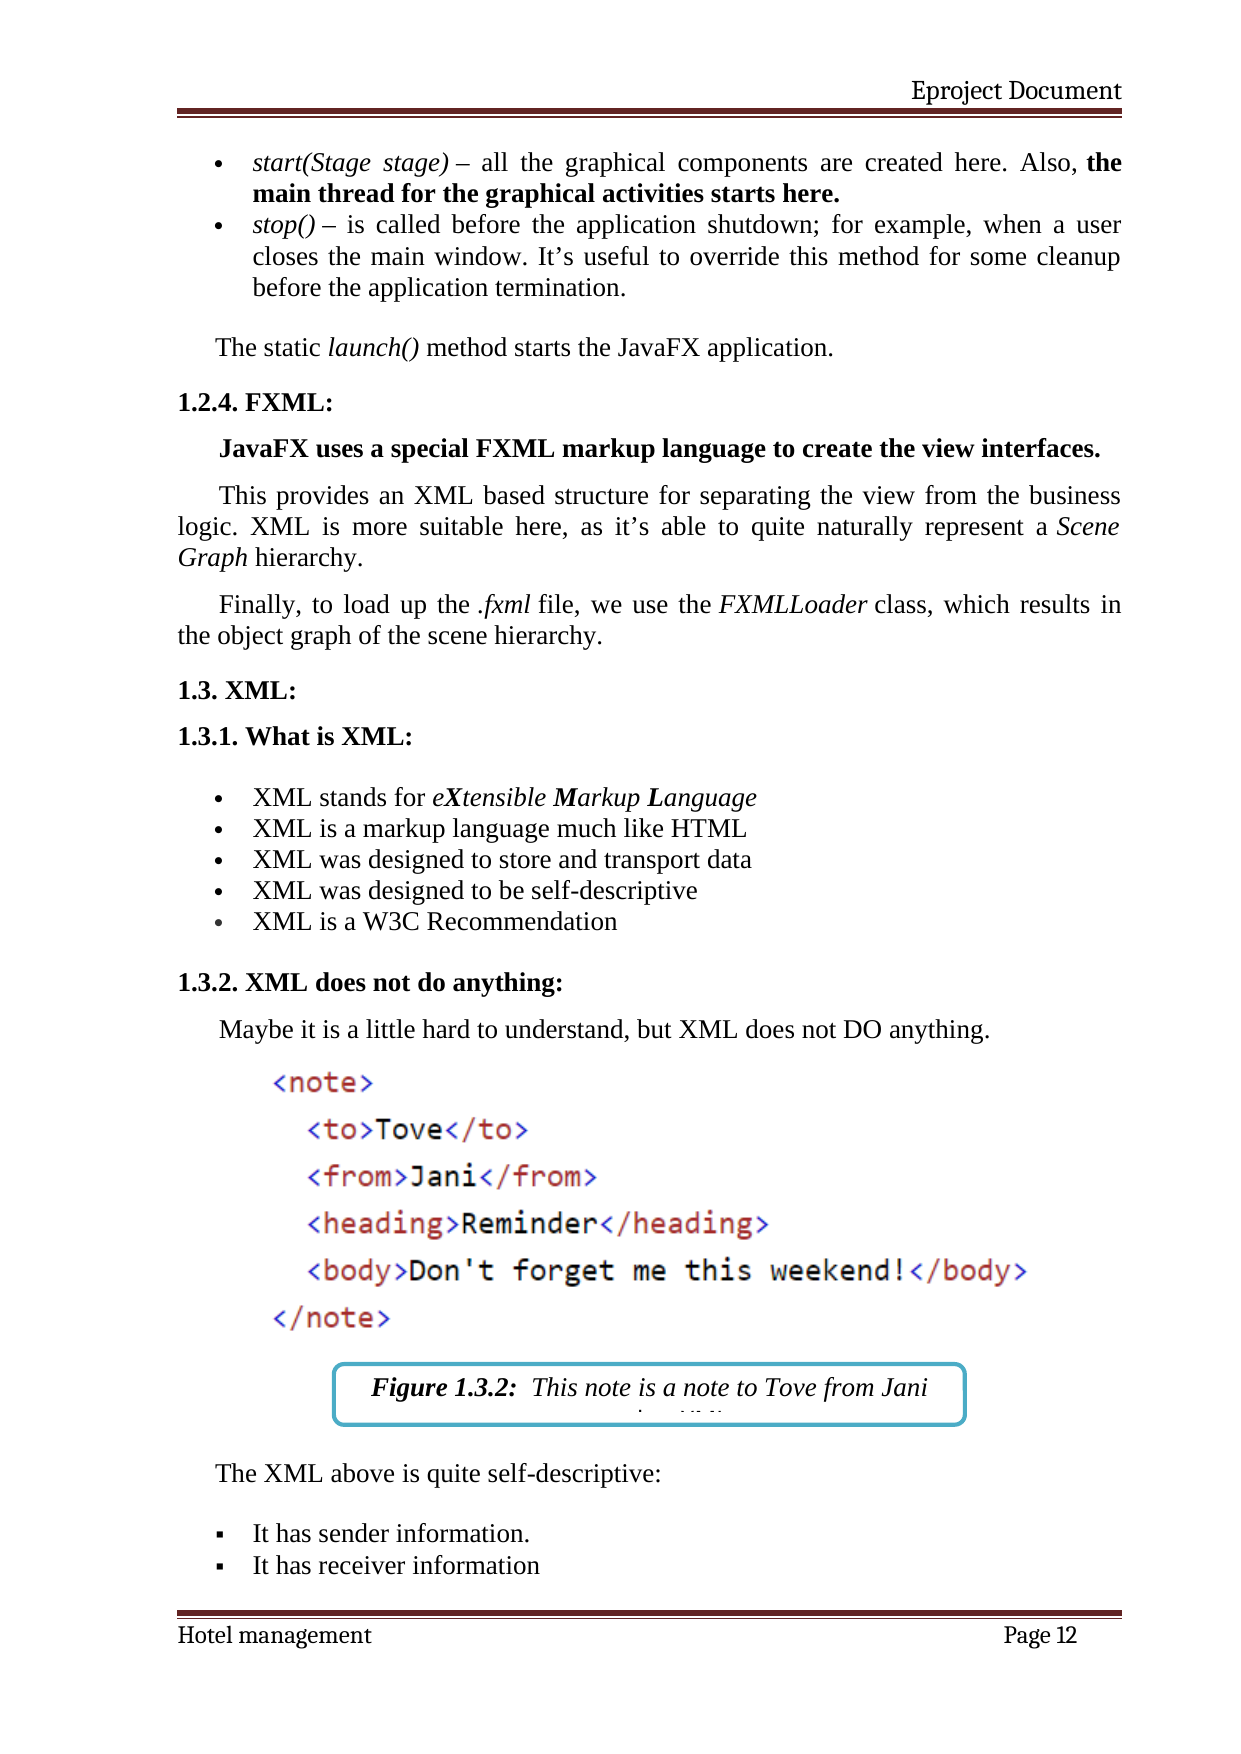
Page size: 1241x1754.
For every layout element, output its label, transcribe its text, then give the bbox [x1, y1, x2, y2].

list XML was designed to store and transport data [215, 843, 1122, 874]
list stop() – is called before the application shutdown; for example, when a user closes the main window. It’s useful to override this method for some cleanup before the application termination. [215, 209, 1122, 302]
list It has sender information. [215, 1518, 1122, 1549]
subtitle 1.2.4. FXML: [177, 378, 1122, 417]
list It has receiver information [215, 1549, 1122, 1580]
text 1.3.2. XML does not do anything: [177, 966, 1122, 997]
text This provides an XML based structure for separating the view from the business logic. XML is more suitable here, as it’s able to quite naturally represent a Scene Graph hierarchy. [177, 479, 1122, 573]
text The static launch() method starts the JavaFX application. [177, 331, 1122, 362]
picture [259, 1061, 1040, 1345]
text 1.3.1. What is XML: [177, 721, 1122, 752]
subtitle 1.3. XML: [177, 666, 1122, 705]
text The XML above is quite self-descriptive: [177, 1457, 1122, 1488]
text Maybe it is a little hard to understand, but XML does not DO anything. [177, 1013, 1122, 1045]
list XML is a W3C Recommendation [215, 905, 1122, 937]
list XML was designed to be self-descriptive [215, 874, 1122, 905]
text JavaFX uses a special FXML markup language to create the view interfaces. [177, 432, 1122, 463]
list XML stands for eXtensible Markup Language [215, 781, 1122, 812]
text Finally, to load up the .fxml file, we use the FXMLLoader class, which results in the object graph of the scene hierarchy. [177, 588, 1122, 651]
list XML is a markup language much like HTML [215, 812, 1122, 843]
list start(Stage stage) – all the graphical components are created here. Also, the main thread for the graphical activities starts here. [215, 146, 1122, 209]
